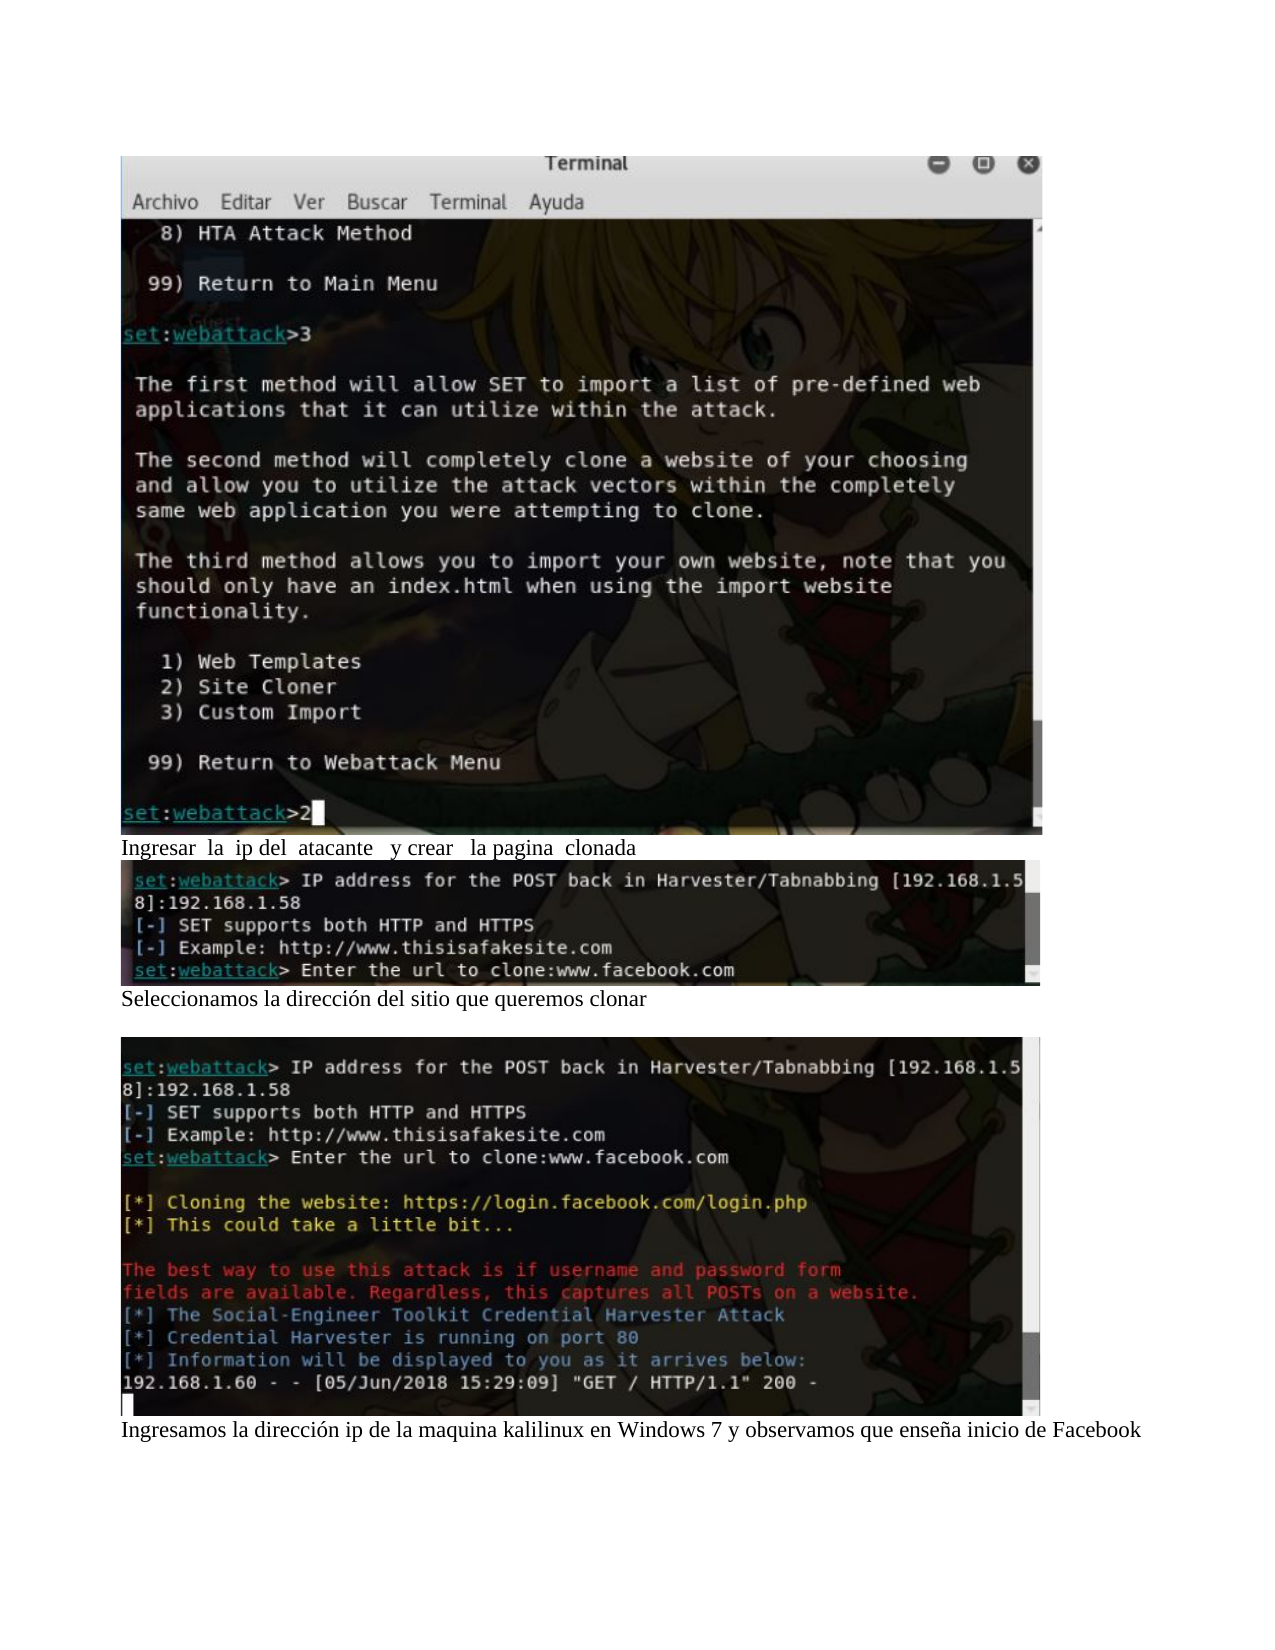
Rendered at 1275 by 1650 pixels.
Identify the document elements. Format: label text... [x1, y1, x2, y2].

picture [120, 860, 1041, 986]
text Seleccionamos la dirección del sitio que queremos clonar [121, 985, 1231, 1012]
text Ingresar la ip del atacante y crear la pagina clonada [121, 834, 1231, 861]
picture [120, 156, 1043, 835]
picture [120, 1037, 1041, 1416]
text Ingresamos la dirección ip de la maquina kalilinux en Windows 7 y observamos que enseña inicio de Facebook [121, 1416, 1231, 1442]
